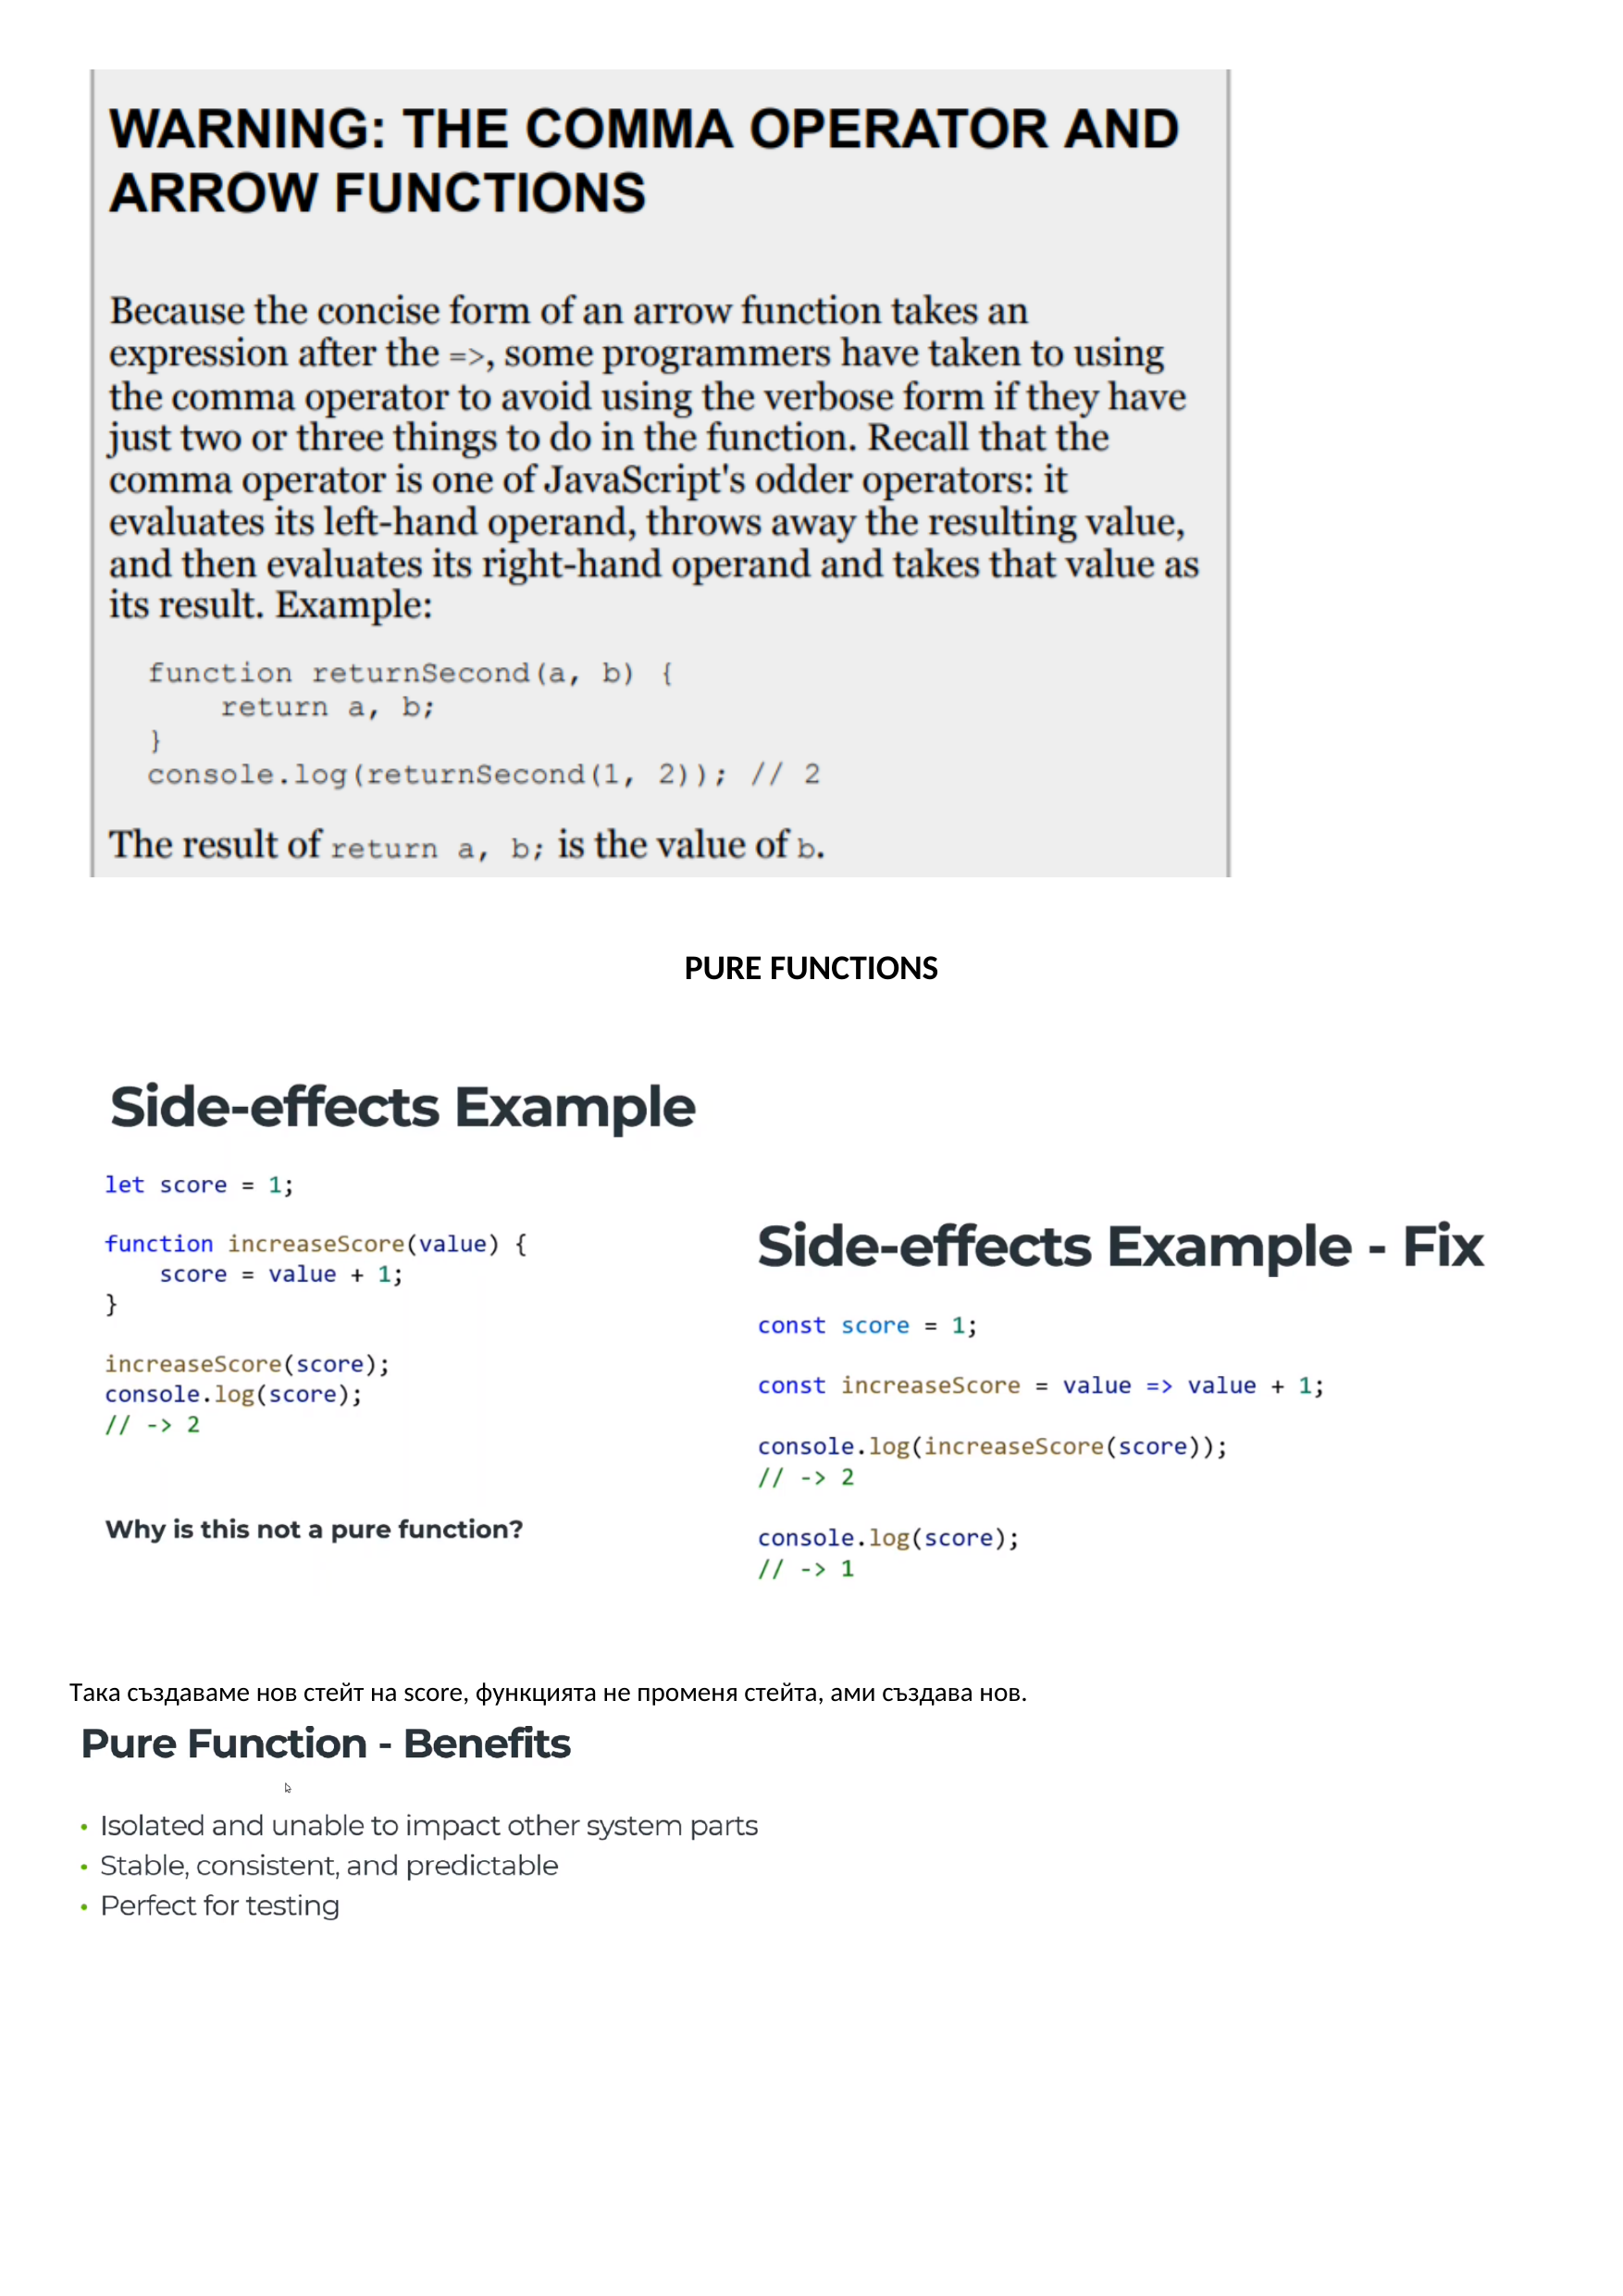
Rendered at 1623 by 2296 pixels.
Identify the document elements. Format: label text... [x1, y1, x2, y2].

picture [745, 1215, 1505, 1596]
picture [69, 1726, 768, 1942]
picture [69, 1067, 741, 1596]
text Така създаваме нов стейт на score, функцията не променя стейта, ами създава нов. [69, 1675, 1554, 1707]
text PURE FUNCTIONS [69, 946, 1554, 987]
picture [69, 69, 1252, 877]
